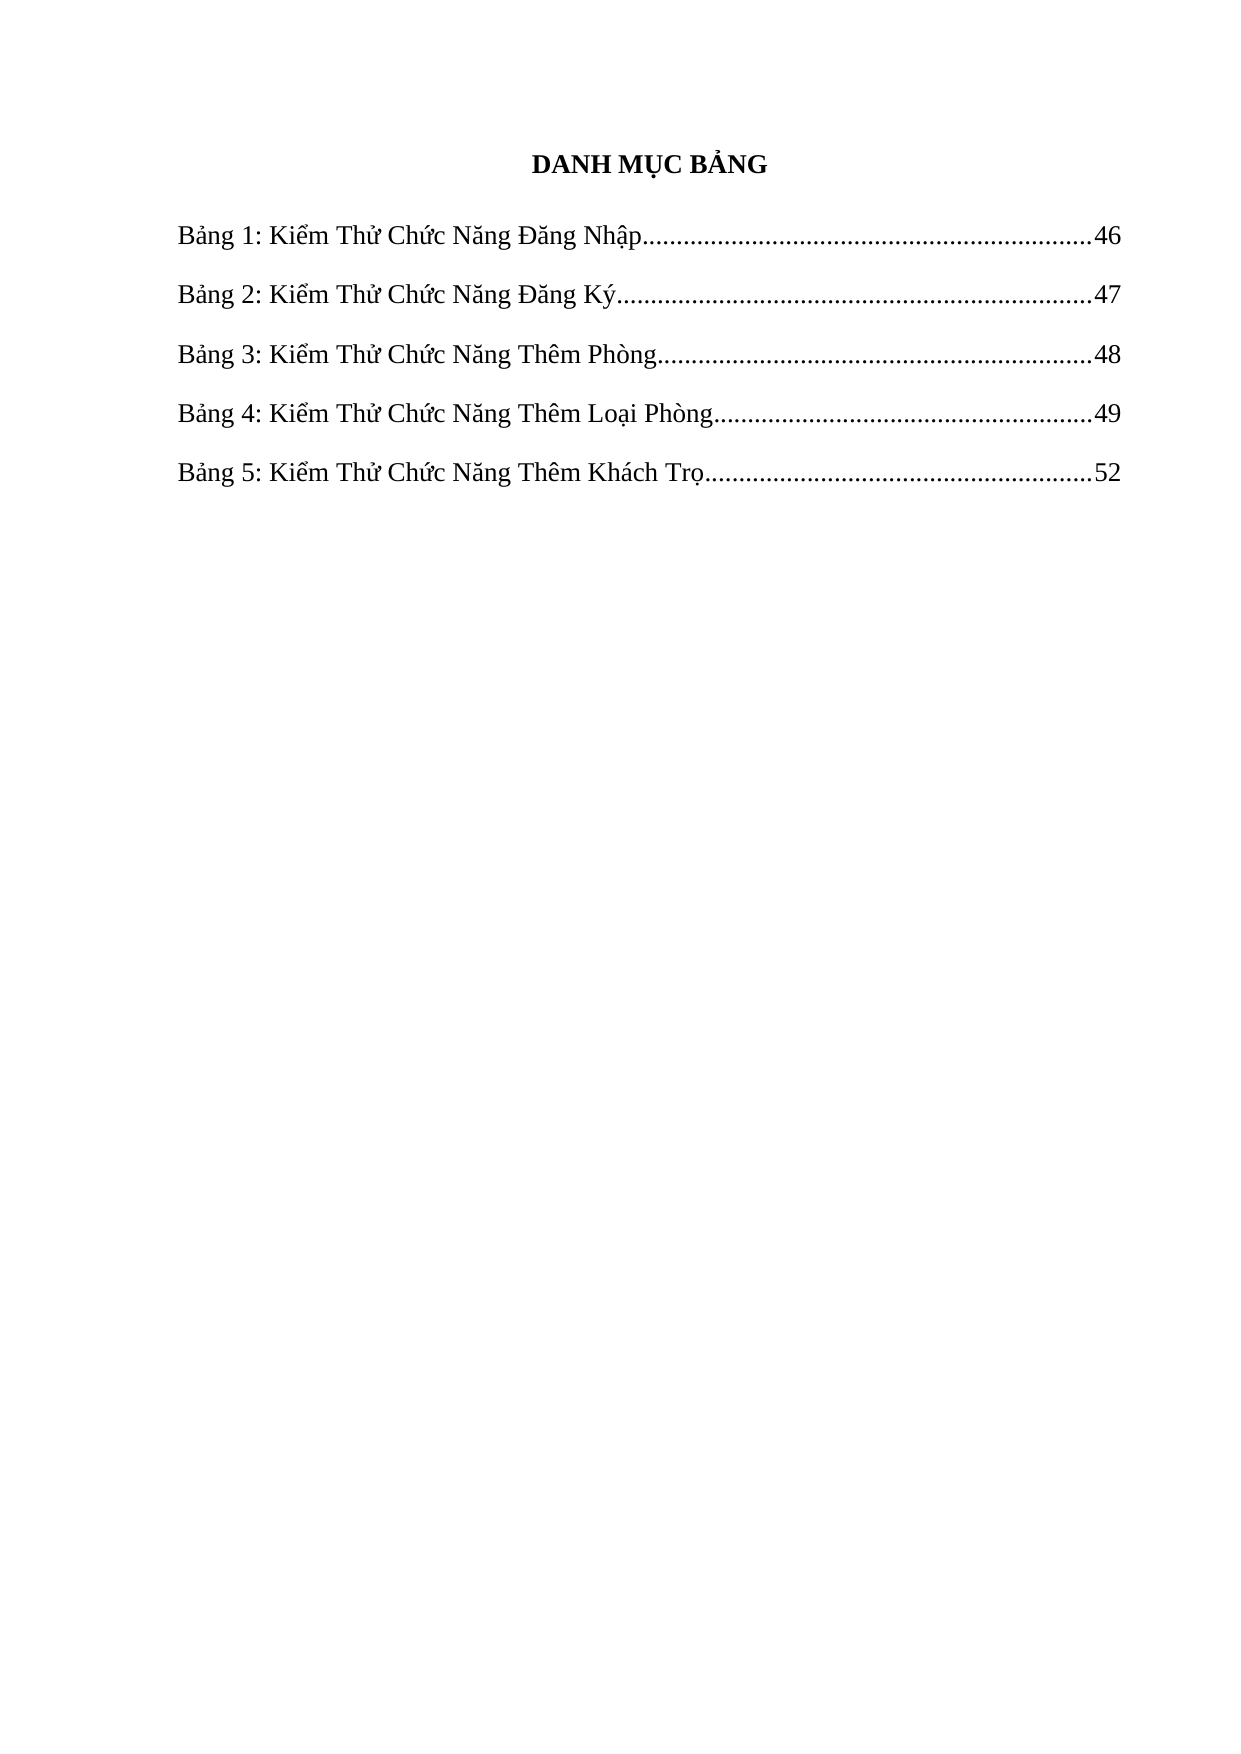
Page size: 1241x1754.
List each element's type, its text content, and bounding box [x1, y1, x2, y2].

text Bảng 1: Kiểm Thử Chức Năng Đăng Nhập 46 [177, 219, 1122, 251]
text Bảng 5: Kiểm Thử Chức Năng Thêm Khách Trọ 52 [177, 456, 1122, 487]
text Bảng 2: Kiểm Thử Chức Năng Đăng Ký 47 [177, 278, 1122, 310]
text Bảng 4: Kiểm Thử Chức Năng Thêm Loại Phòng 49 [177, 397, 1122, 428]
text Bảng 3: Kiểm Thử Chức Năng Thêm Phòng 48 [177, 338, 1122, 369]
text DANH MỤC BẢNG [177, 148, 1122, 179]
